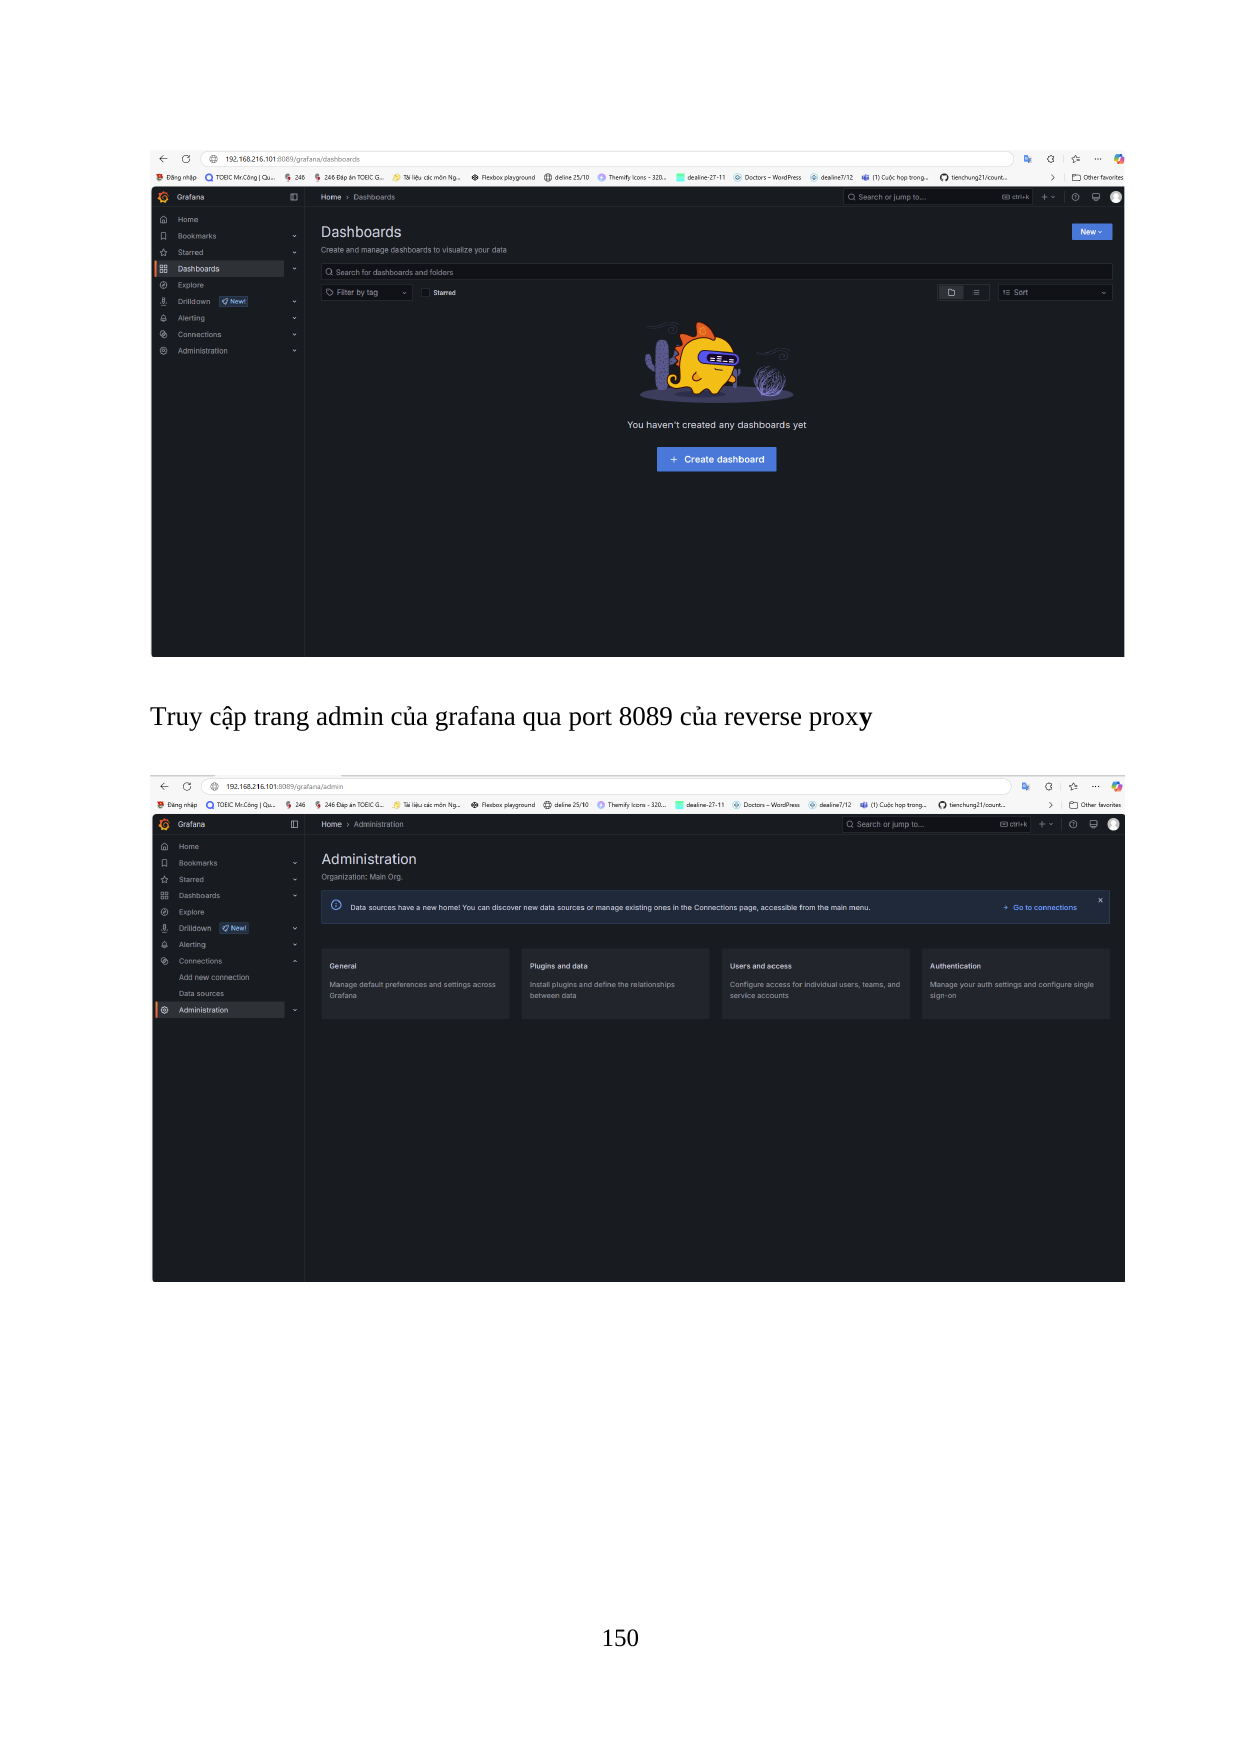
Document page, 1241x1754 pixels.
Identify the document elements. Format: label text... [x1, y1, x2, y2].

text Truy cập trang admin của grafana qua port 8089 của reverse proxy [150, 700, 1090, 731]
picture [150, 150, 1125, 657]
picture [150, 775, 1125, 1282]
